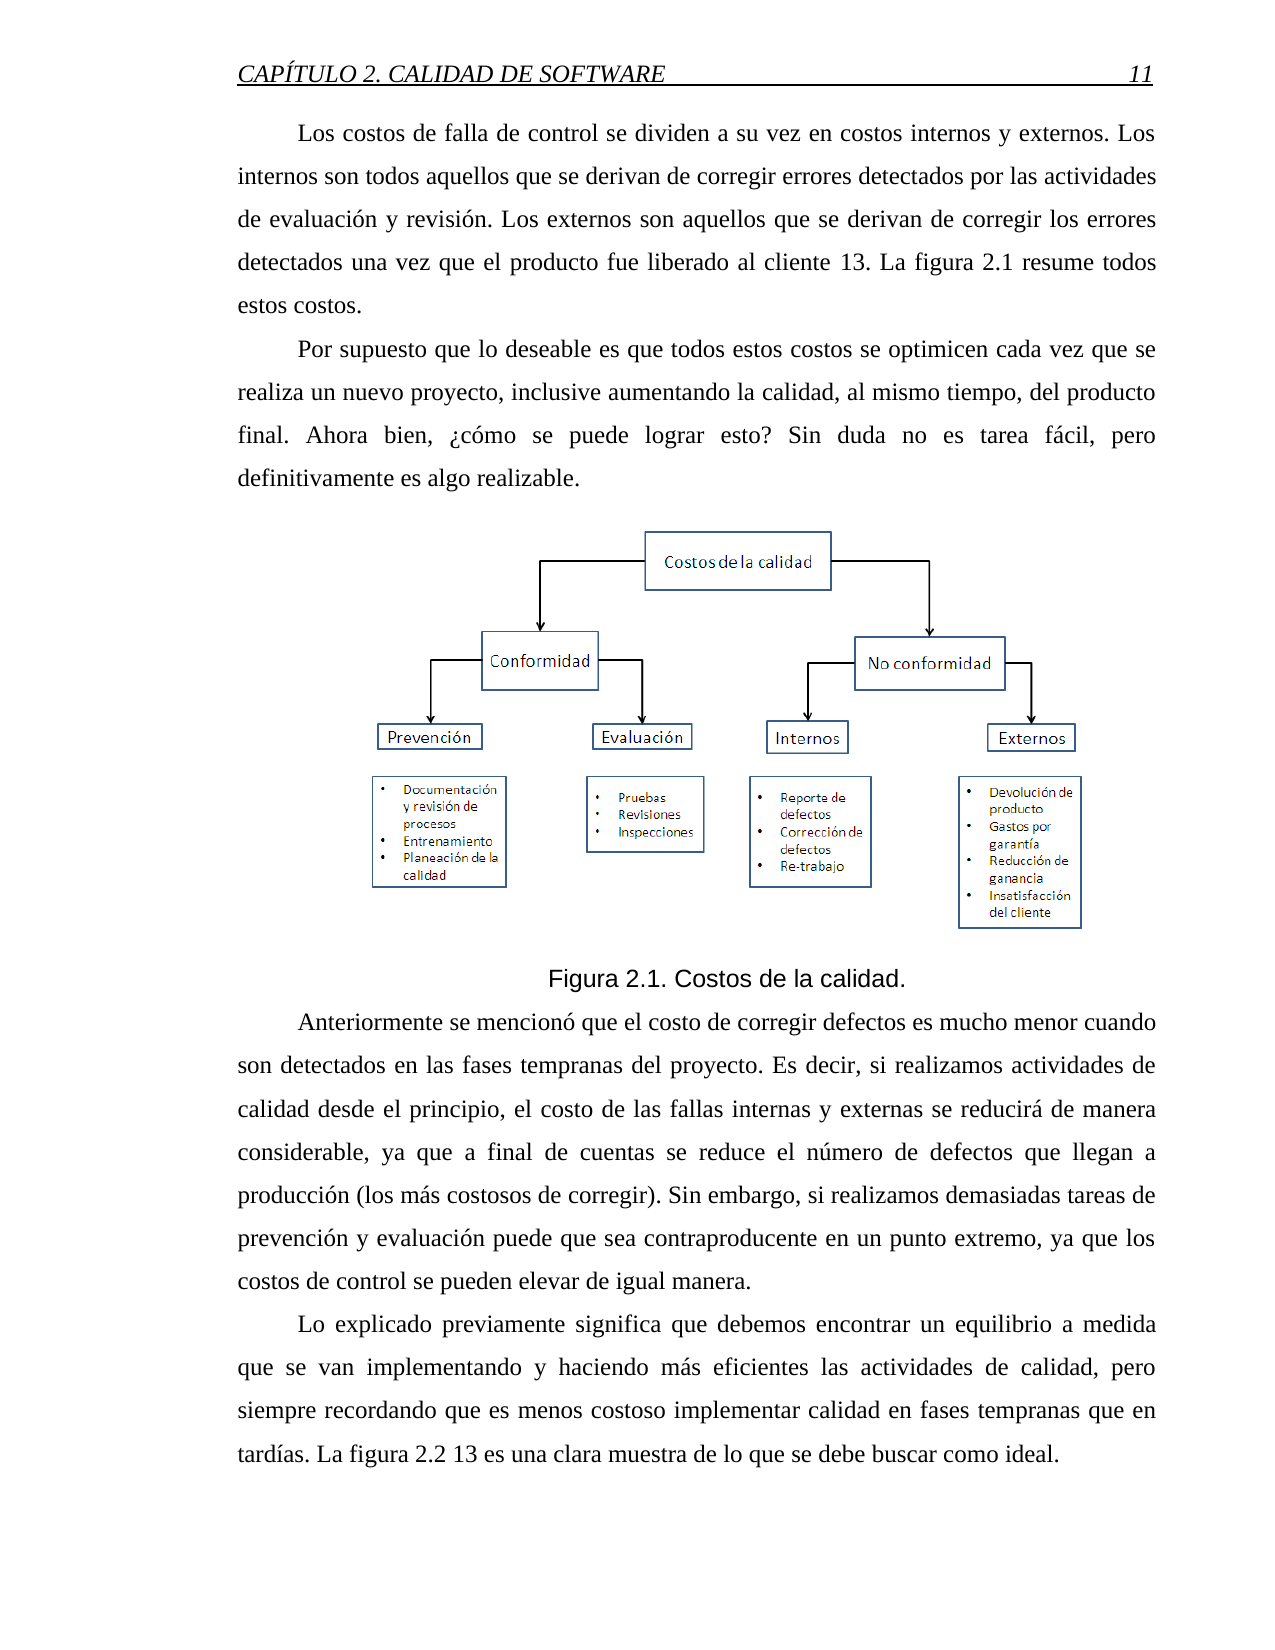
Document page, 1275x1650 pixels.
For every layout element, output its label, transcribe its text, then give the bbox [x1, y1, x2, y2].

text Anteriormente se mencionó que el costo de corregir defectos es mucho menor cuando son detectados en las fases tempranas del proyecto. Es decir, si realizamos actividades de calidad desde el principio, el costo de las fallas internas y externas se reducirá de manera considerable, ya que a final de cuentas se reduce el número de defectos que llegan a producción (los más costosos de corregir). Sin embargo, si realizamos demasiadas tareas de prevención y evaluación puede que sea contraproducente en un punto extremo, ya que los costos de control se pueden elevar de igual manera. [237, 1007, 1157, 1295]
text Los costos de falla de control se dividen a su vez en costos internos y externos. Los internos son todos aquellos que se derivan de corregir errores detectados por las actividades de evaluación y revisión. Los externos son aquellos que se derivan de corregir los errores detectados una vez que el producto fue liberado al cliente . La figura 2.1 resume todos estos costos. [237, 118, 1157, 319]
text Figura 2.1. Costos de la calidad. [237, 964, 1157, 993]
picture [362, 506, 1092, 951]
text Por supuesto que lo deseable es que todos estos costos se optimicen cada vez que se realiza un nuevo proyecto, inclusive aumentando la calidad, al mismo tiempo, del producto final. Ahora bien, ¿cómo se puede lograr esto? Sin duda no es tarea fácil, pero definitivamente es algo realizable. [237, 334, 1157, 492]
text Lo explicado previamente significa que debemos encontrar un equilibrio a medida que se van implementando y haciendo más eficientes las actividades de calidad, pero siempre recordando que es menos costoso implementar calidad en fases tempranas que en tardías. La figura 2.2 es una clara muestra de lo que se debe buscar como ideal. [237, 1309, 1157, 1467]
